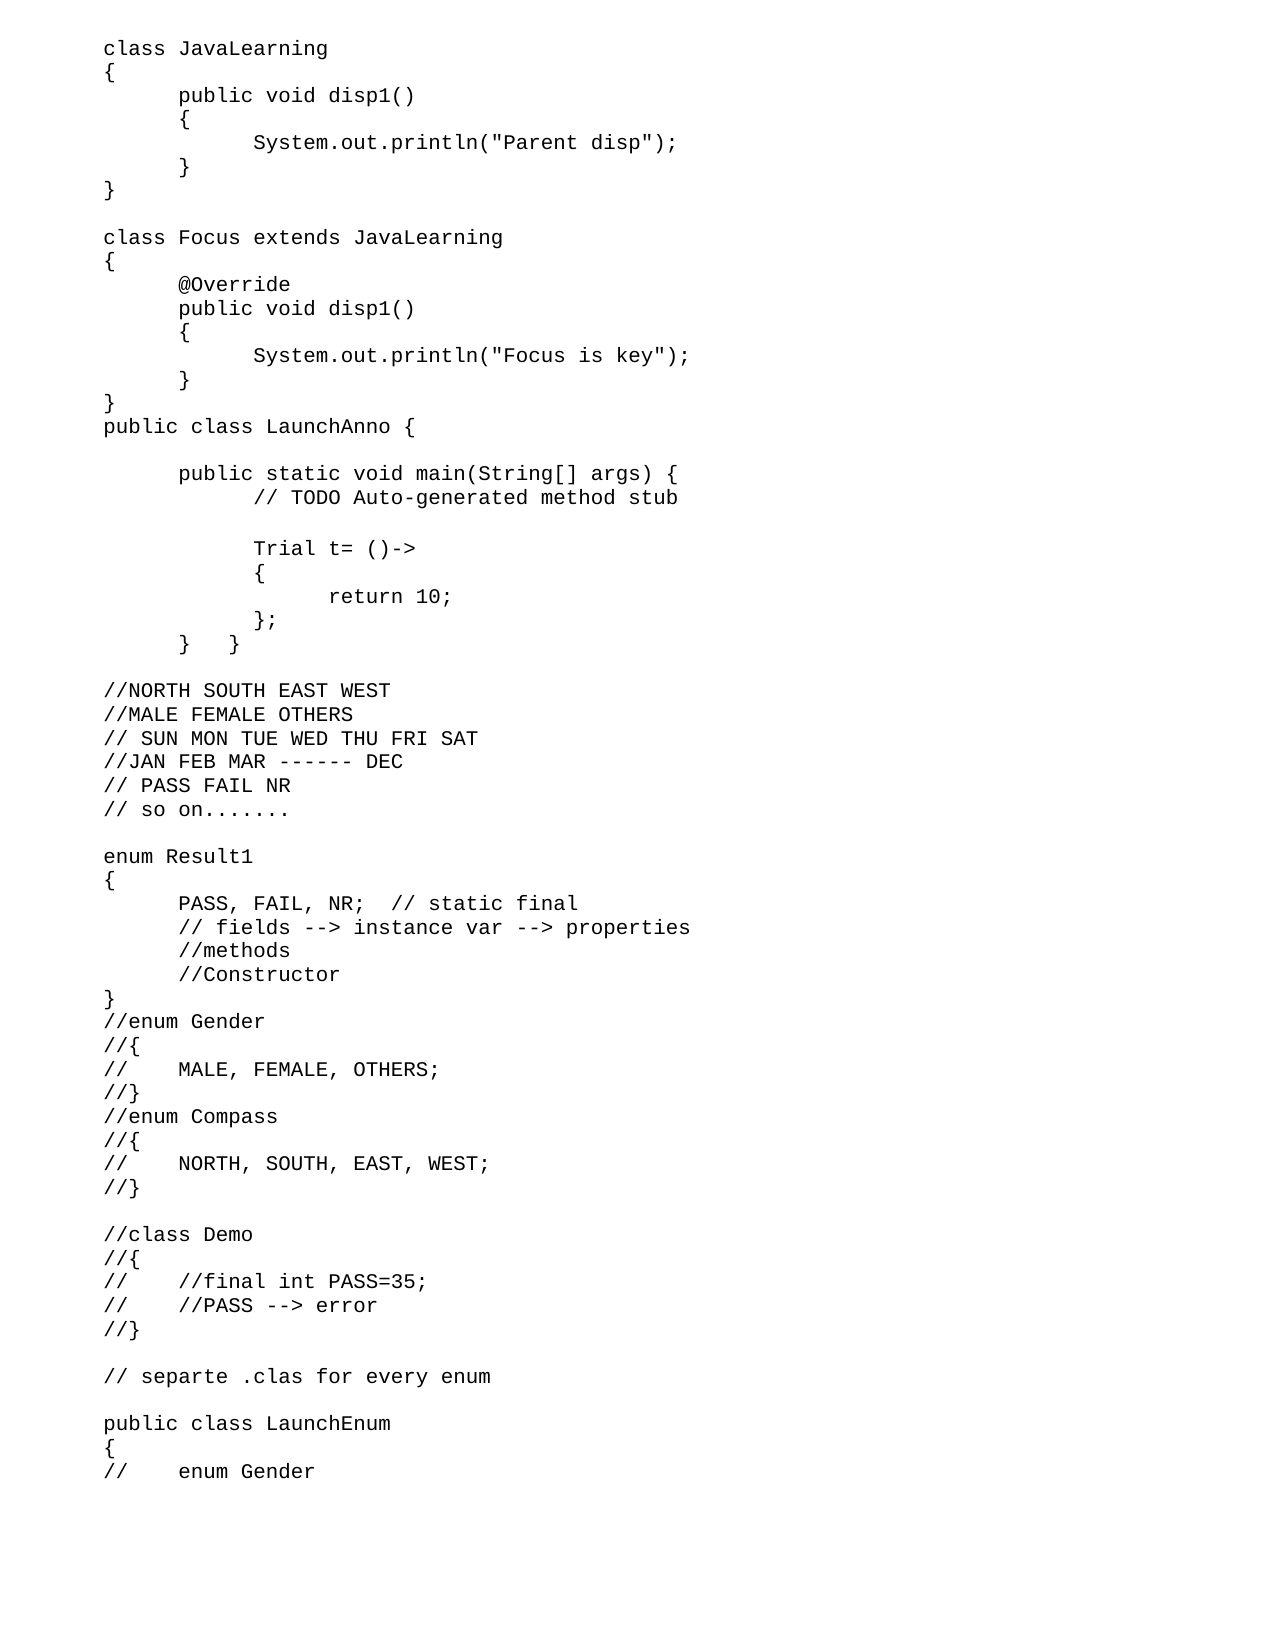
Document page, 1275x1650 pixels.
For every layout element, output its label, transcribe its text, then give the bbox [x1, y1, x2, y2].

text @Override [103, 274, 1125, 298]
text System.out.println("Focus is key"); [103, 345, 1125, 368]
text // TODO Auto-generated method stub [103, 487, 1125, 510]
text } } [103, 633, 1125, 657]
text //} [103, 1319, 1125, 1342]
text //} [103, 1082, 1125, 1106]
text Trial t= ()-> [103, 538, 1125, 562]
text public static void main(String[] args) { [103, 463, 1125, 487]
text { [103, 869, 1125, 893]
text // PASS FAIL NR [103, 775, 1125, 798]
text //} [103, 1177, 1125, 1201]
text //methods [103, 940, 1125, 964]
text } [103, 156, 1125, 179]
text enum Result1 [103, 846, 1125, 869]
text // SUN MON TUE WED THU FRI SAT [103, 728, 1125, 751]
text public class LaunchEnum [103, 1413, 1125, 1437]
text System.out.println("Parent disp"); [103, 132, 1125, 156]
text public class LaunchAnno { [103, 416, 1125, 439]
text //NORTH SOUTH EAST WEST [103, 680, 1125, 704]
text public void disp1() [103, 85, 1125, 108]
text //enum Compass [103, 1106, 1125, 1129]
text class Focus extends JavaLearning [103, 227, 1125, 250]
text // so on....... [103, 798, 1125, 822]
text }; [103, 609, 1125, 633]
text { [103, 1437, 1125, 1461]
text // MALE, FEMALE, OTHERS; [103, 1059, 1125, 1082]
text //{ [103, 1035, 1125, 1059]
text } [103, 392, 1125, 416]
text //MALE FEMALE OTHERS [103, 704, 1125, 728]
text { [103, 321, 1125, 345]
text PASS, FAIL, NR; // static final [103, 893, 1125, 917]
text //JAN FEB MAR ------ DEC [103, 751, 1125, 775]
text // separte .clas for every enum [103, 1366, 1125, 1390]
text } [103, 368, 1125, 392]
text } [103, 988, 1125, 1011]
text class JavaLearning [103, 37, 1125, 61]
text // enum Gender [103, 1461, 1125, 1484]
text //class Demo [103, 1224, 1125, 1248]
text public void disp1() [103, 298, 1125, 321]
text // //final int PASS=35; [103, 1271, 1125, 1295]
text { [103, 61, 1125, 85]
text // fields --> instance var --> properties [103, 917, 1125, 940]
text //{ [103, 1129, 1125, 1153]
text } [103, 179, 1125, 203]
text { [103, 562, 1125, 586]
text // //PASS --> error [103, 1295, 1125, 1319]
text return 10; [103, 586, 1125, 609]
text { [103, 108, 1125, 132]
text // NORTH, SOUTH, EAST, WEST; [103, 1153, 1125, 1177]
text { [103, 250, 1125, 274]
text //enum Gender [103, 1011, 1125, 1035]
text //Constructor [103, 964, 1125, 988]
text //{ [103, 1248, 1125, 1271]
